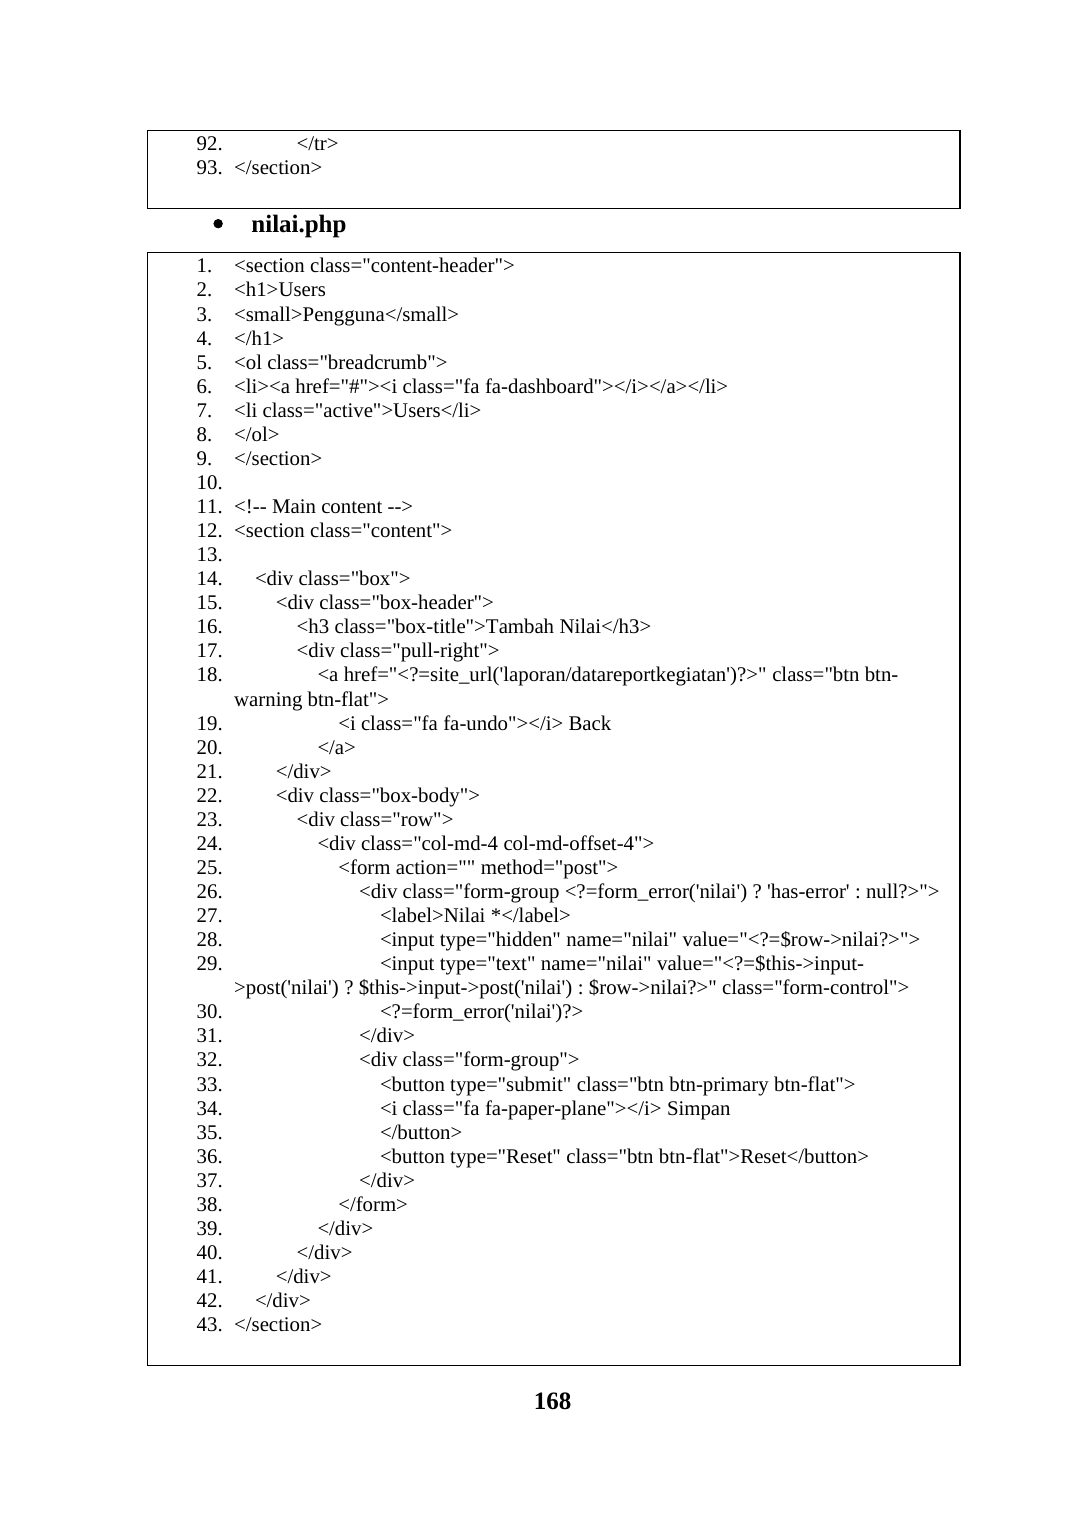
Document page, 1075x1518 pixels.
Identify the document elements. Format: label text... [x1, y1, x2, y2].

list nilai.php [214, 209, 957, 238]
table_header <section class="content-header"> <h1>Users <small>Pengguna</small> </h1> <ol class="breadcrumb"> <li><a href="#"><i class="fa fa-dashboard"></i></a></li> <li class="active">Users</li> </ol> </section> <!-- Main content --> <section class="content"> <div class="box"> <div class="box-header"> <h3 class="box-title">Tambah Nilai</h3> <div class="pull-right"> <a href="<?=site_url('laporan/datareportkegiatan')?>" class="btn btn-warning btn-flat"> <i class="fa fa-undo"></i> Back </a> </div> <div class="box-body"> <div class="row"> <div class="col-md-4 col-md-offset-4"> <form action="" method="post"> <div class="form-group <?=form_error('nilai') ? 'has-error' : null?>"> <label>Nilai *</label> <input type="hidden" name="nilai" value="<?=$row->nilai?>"> <input type="text" name="nilai" value="<?=$this->input->post('nilai') ? $this->input->post('nilai') : $row->nilai?>" class="form-control"> <?=form_error('nilai')?> </div> <div class="form-group"> <button type="submit" class="btn btn-primary btn-flat"> <i class="fa fa-paper-plane"></i> Simpan </button> <button type="Reset" class="btn btn-flat">Reset</button> </div> </form> </div> </div> </div> </div> </section> [148, 253, 959, 1365]
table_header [148, 131, 959, 208]
